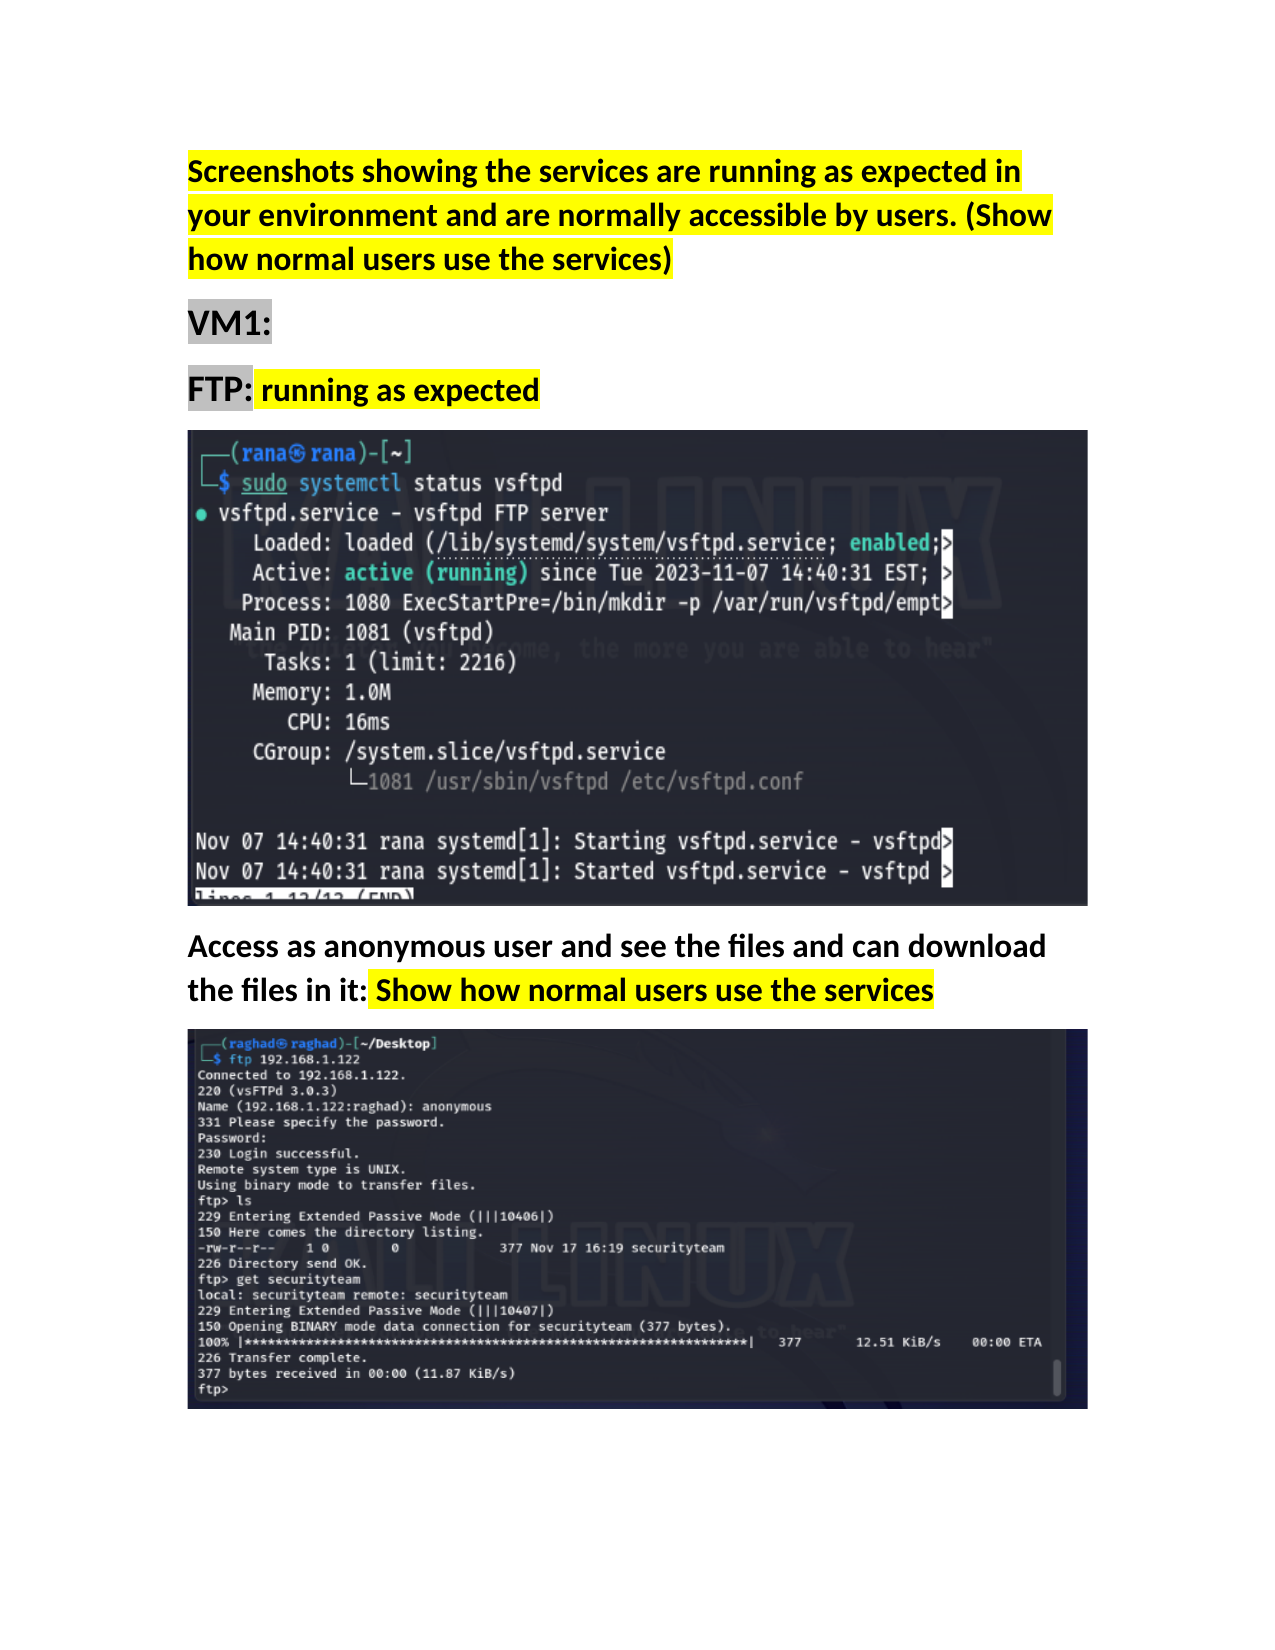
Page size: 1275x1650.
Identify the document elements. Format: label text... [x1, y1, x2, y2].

text VM1: [187, 298, 1087, 344]
picture [187, 430, 1088, 906]
text Access as anonymous user and see the files and can download the files in it: Show how normal users use the services [187, 925, 1087, 1009]
text FTP: running as expected [253, 365, 1087, 411]
text Screenshots showing the services are running as expected in your environment and are normally accessible by users. (Show how normal users use the services) [187, 150, 1087, 279]
picture [187, 1029, 1088, 1409]
